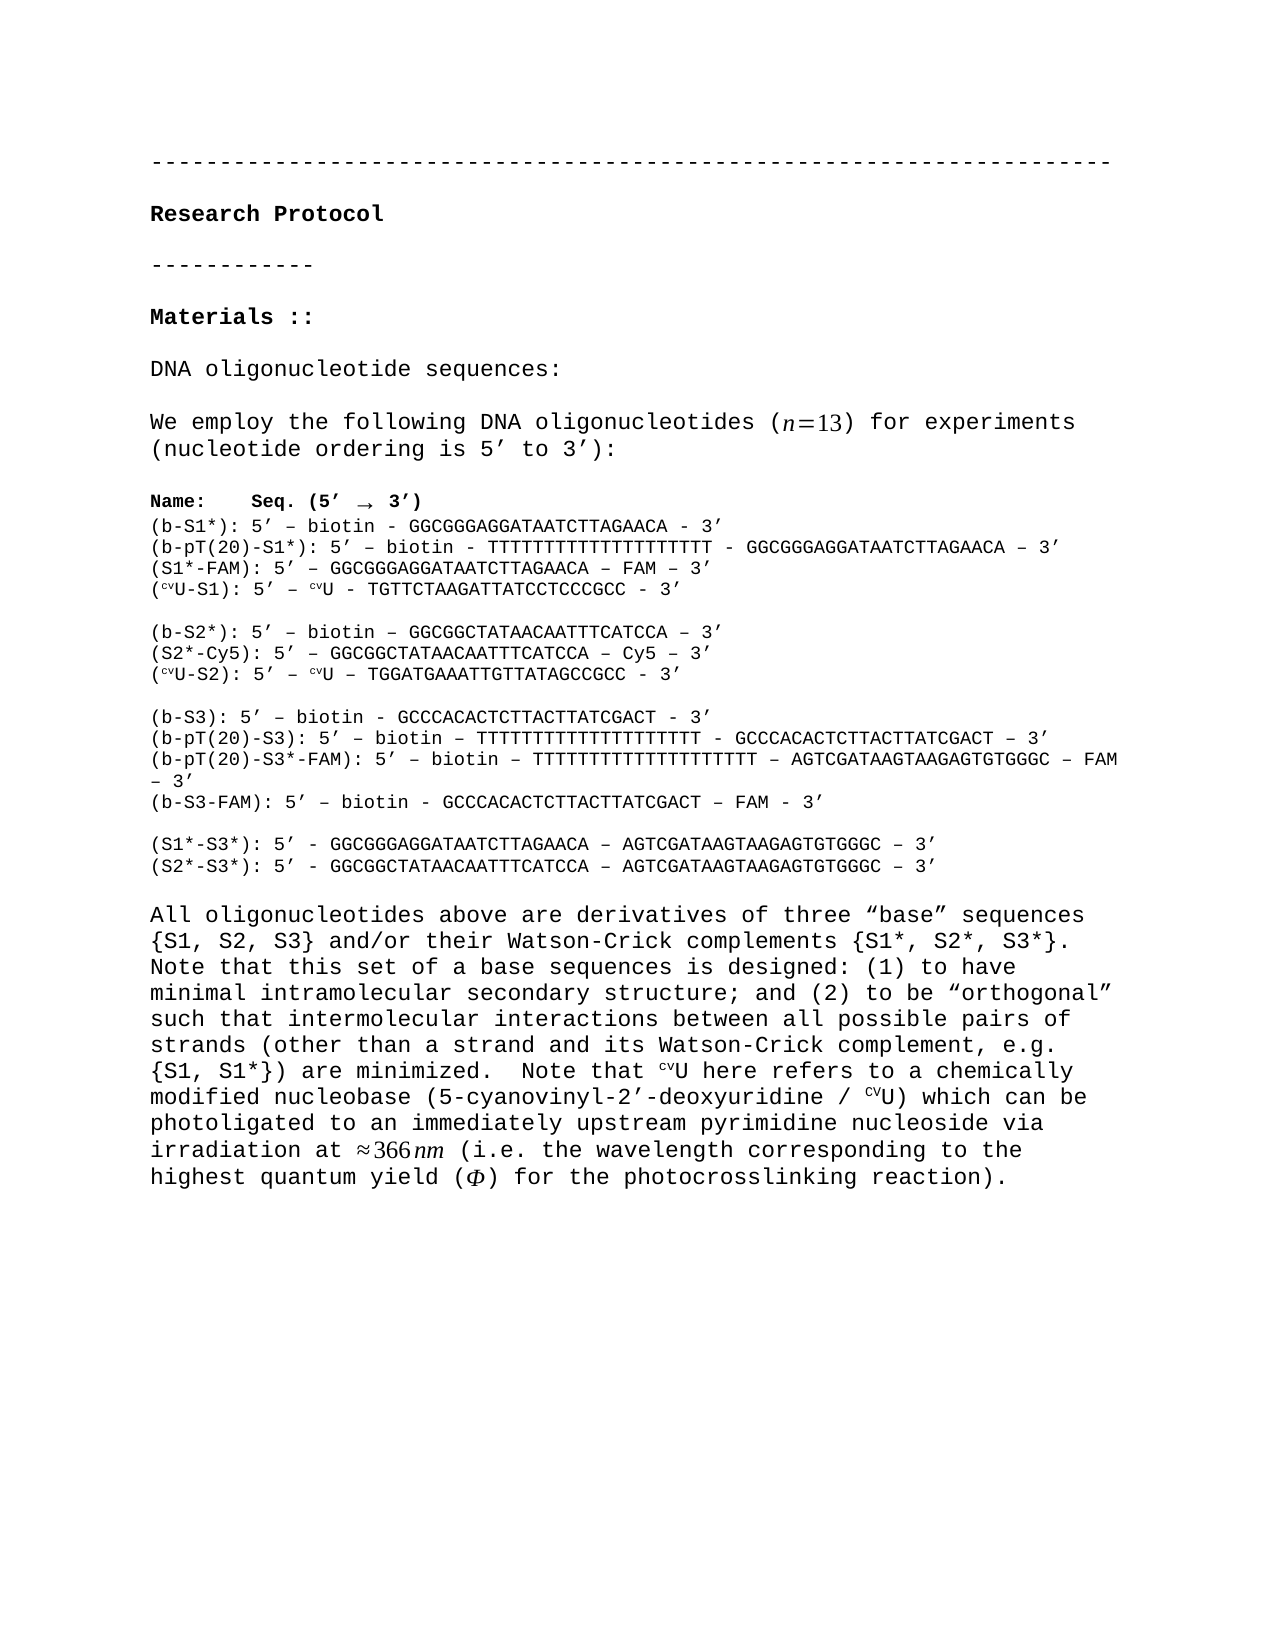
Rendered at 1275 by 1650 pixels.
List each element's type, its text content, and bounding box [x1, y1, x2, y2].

text We employ the following DNA oligonucleotides () for experiments (nucleotide ordering is 5’ to 3’): [150, 409, 1125, 463]
text (S1*-FAM): 5’ – GGCGGGAGGATAATCTTAGAACA – FAM – 3’ [150, 559, 1125, 580]
text Materials :: [150, 306, 1125, 332]
text (cvU-S1): 5’ – cvU - TGTTCTAAGATTATCCTCCCGCC - 3’ [150, 580, 1125, 601]
text (b-S3-FAM): 5’ – biotin - GCCCACACTCTTACTTATCGACT – FAM - 3’ [150, 793, 1125, 814]
text (S2*-S3*): 5’ - GGCGGCTATAACAATTTCATCCA – AGTCGATAAGTAAGAGTGTGGGC – 3’ [150, 856, 1125, 878]
text Name: Seq. (5’ 3’) [150, 489, 1125, 516]
text (S1*-S3*): 5’ - GGCGGGAGGATAATCTTAGAACA – AGTCGATAAGTAAGAGTGTGGGC – 3’ [150, 835, 1125, 856]
text (b-pT(20)-S3*-FAM): 5’ – biotin – TTTTTTTTTTTTTTTTTTTT – AGTCGATAAGTAAGAGTGTGGGC – FAM – 3’ [150, 750, 1125, 793]
text (cvU-S2): 5’ – cvU – TGGATGAAATTGTTATAGCCGCC - 3’ [150, 665, 1125, 686]
text All oligonucleotides above are derivatives of three “base” sequences {S1, S2, S3} and/or their Watson-Crick complements {S1*, S2*, S3*}. Note that this set of a base sequences is designed: (1) to have minimal intramolecular secondary structure; and (2) to be “orthogonal” such that intermolecular interactions between all possible pairs of strands (other than a strand and its Watson-Crick complement, e.g. {S1, S1*}) are minimized. Note that cvU here refers to a chemically modified nucleobase (5-cyanovinyl-2’-deoxyuridine / CVU) which can be photoligated to an immediately upstream pyrimidine nucleoside via irradiation at (i.e. the wavelength corresponding to the highest quantum yield () for the photocrosslinking reaction). [150, 904, 1125, 1192]
text (b-S3): 5’ – biotin - GCCCACACTCTTACTTATCGACT - 3’ [150, 708, 1125, 729]
text ------------ [150, 254, 1125, 280]
text (b-S2*): 5’ – biotin – GGCGGCTATAACAATTTCATCCA – 3’ [150, 623, 1125, 644]
text (b-pT(20)-S1*): 5’ – biotin - TTTTTTTTTTTTTTTTTTTT - GGCGGGAGGATAATCTTAGAACA – 3’ [150, 538, 1125, 559]
text DNA oligonucleotide sequences: [150, 357, 1125, 383]
text (b-pT(20)-S3): 5’ – biotin – TTTTTTTTTTTTTTTTTTTT - GCCCACACTCTTACTTATCGACT – 3’ [150, 729, 1125, 750]
text (b-S1*): 5’ – biotin - GGCGGGAGGATAATCTTAGAACA - 3’ [150, 516, 1125, 538]
text (S2*-Cy5): 5’ – GGCGGCTATAACAATTTCATCCA – Cy5 – 3’ [150, 644, 1125, 665]
text Research Protocol [150, 202, 1125, 228]
text ---------------------------------------------------------------------- [150, 150, 1125, 176]
